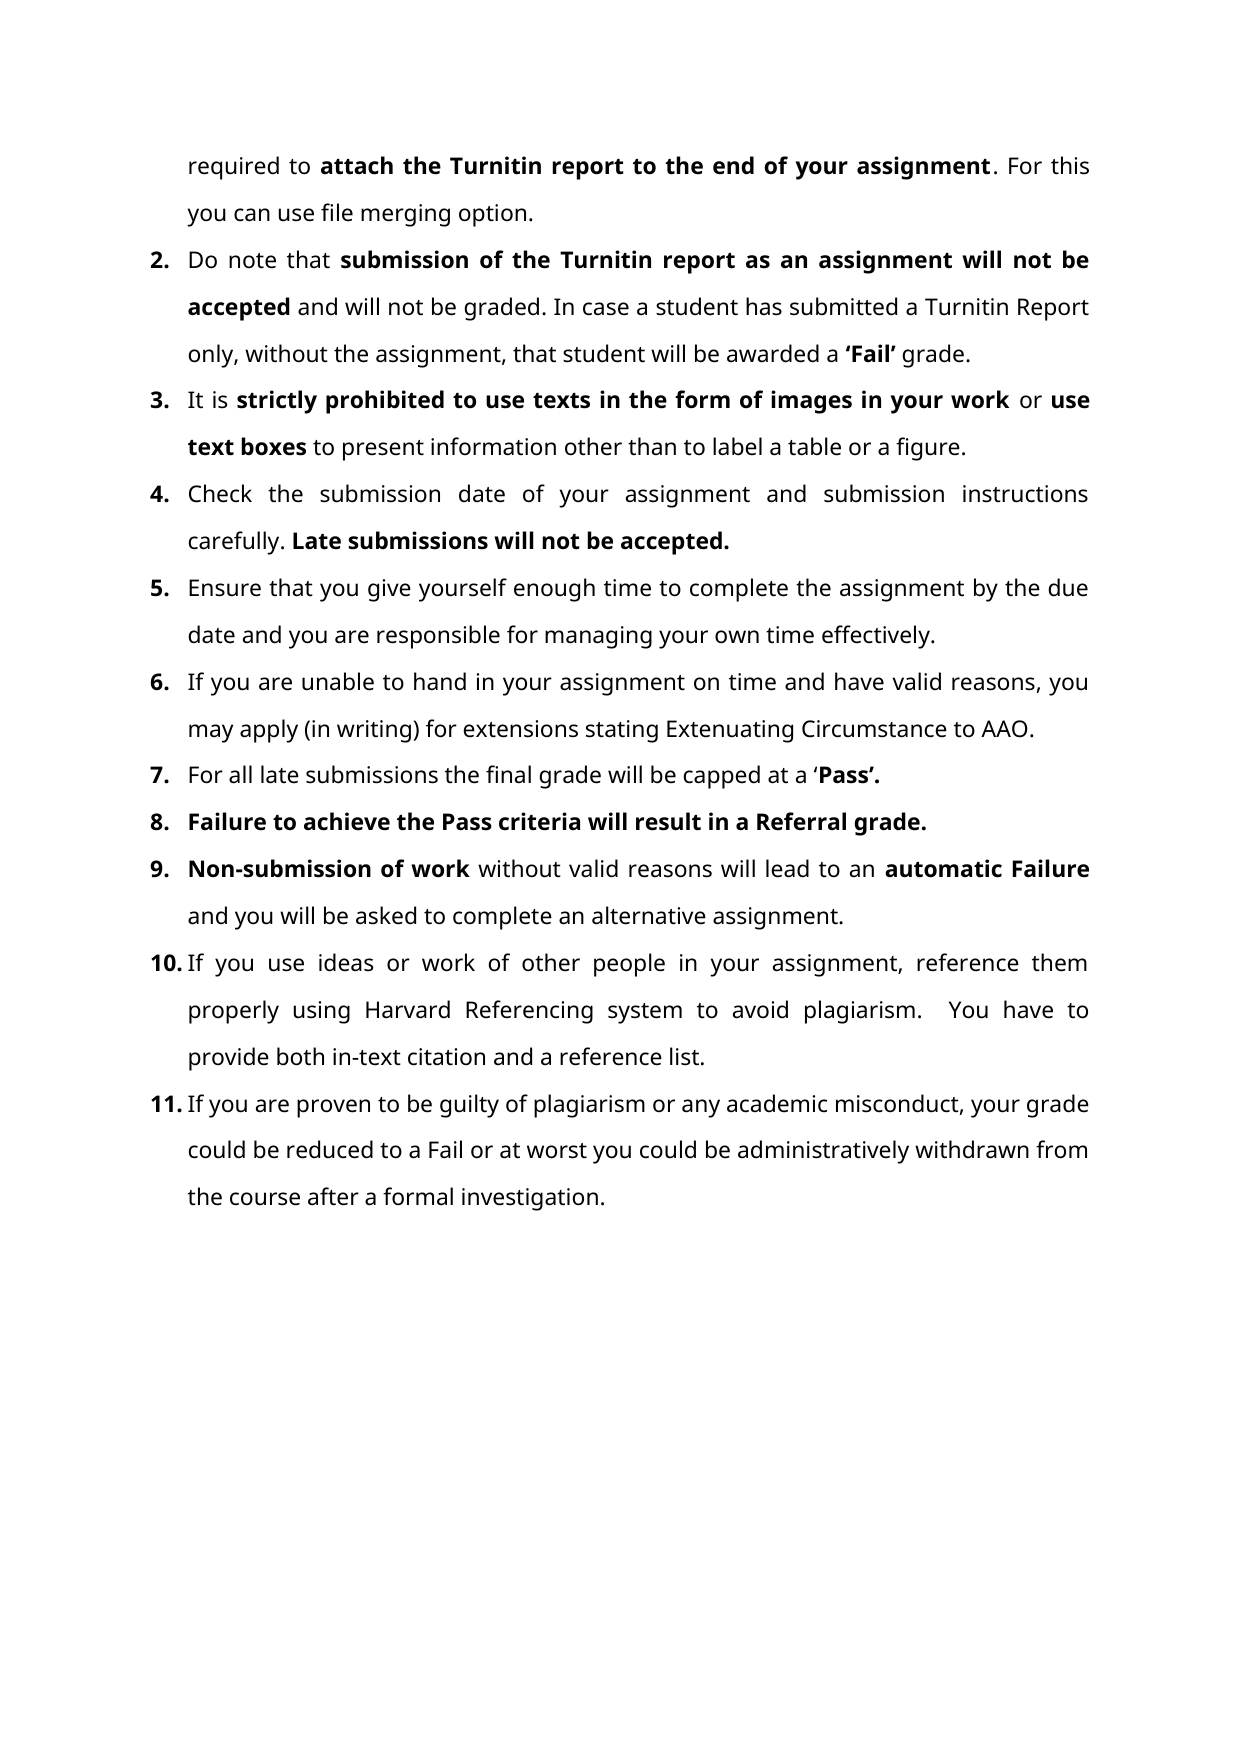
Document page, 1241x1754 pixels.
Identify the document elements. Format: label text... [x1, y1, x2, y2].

list Ensure that you give yourself enough time to complete the assignment by the due date and you are responsible for managing your own time effectively. [150, 572, 1090, 650]
list If you are proven to be guilty of plagiarism or any academic misconduct, your grade could be reduced to a Fail or at worst you could be administratively withdrawn from the course after a formal investigation. [150, 1087, 1090, 1212]
list Check the submission date of your assignment and submission instructions carefully. Late submissions will not be accepted. [150, 478, 1090, 556]
list Do note that submission of the Turnitin report as an assignment will not be accepted and will not be graded. In case a student has submitted a Turnitin Report only, without the assignment, that student will be awarded a ‘Fail’ grade. [150, 244, 1090, 369]
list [150, 150, 1090, 228]
list Non-submission of work without valid reasons will lead to an automatic Failure and you will be asked to complete an alternative assignment. [150, 853, 1090, 931]
list If you use ideas or work of other people in your assignment, reference them properly using Harvard Referencing system to avoid plagiarism. You have to provide both in-text citation and a reference list. [150, 947, 1090, 1072]
list For all late submissions the final grade will be capped at a ‘Pass’. [150, 759, 1090, 791]
list Failure to achieve the Pass criteria will result in a Referral grade. [150, 806, 1090, 837]
list It is strictly prohibited to use texts in the form of images in your work or use text boxes to present information other than to label a table or a figure. [150, 384, 1090, 462]
list If you are unable to hand in your assignment on time and have valid reasons, you may apply (in writing) for extensions stating Extenuating Circumstance to AAO. [150, 666, 1090, 744]
